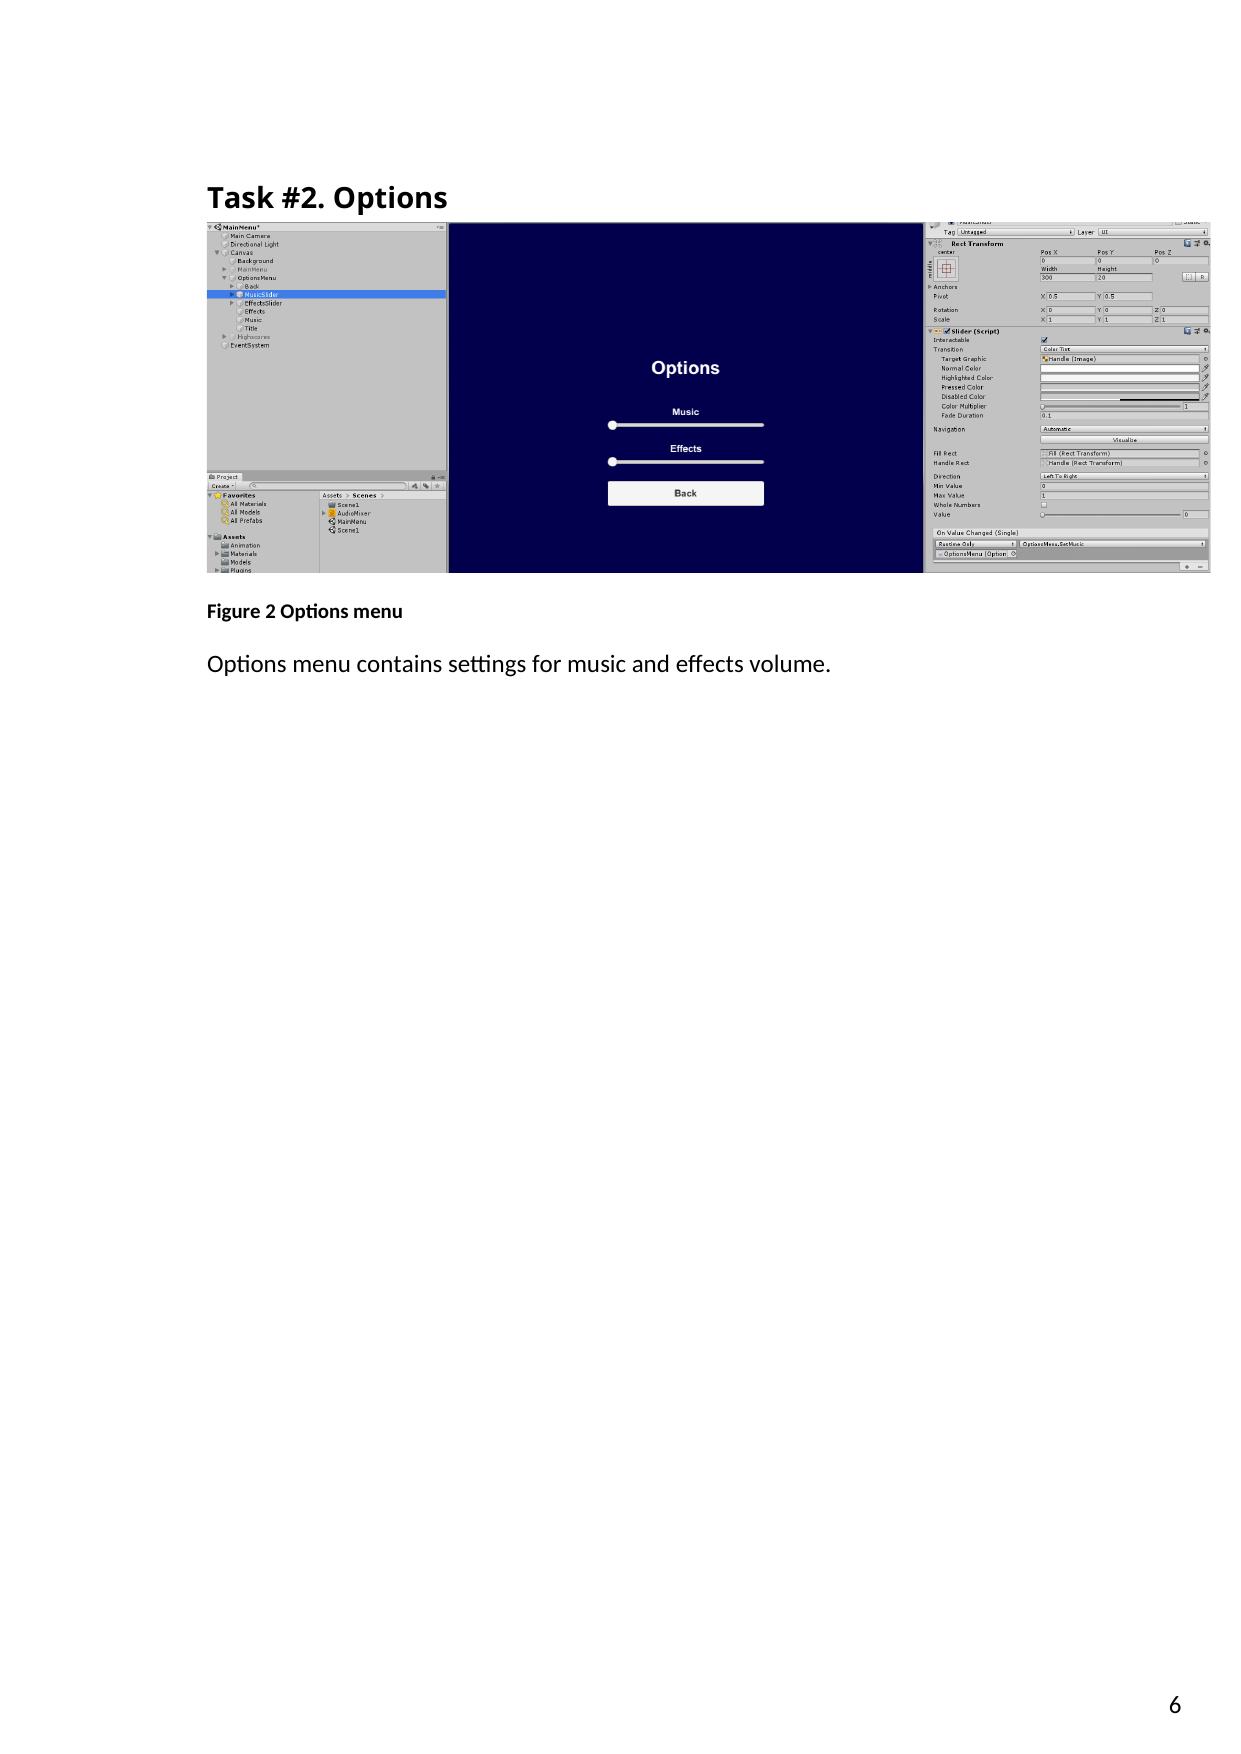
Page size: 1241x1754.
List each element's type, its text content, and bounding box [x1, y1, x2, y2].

subtitle Task #2. Options [177, 177, 1181, 217]
text Figure 2 Options menu [177, 598, 1181, 623]
picture [206, 222, 1211, 573]
text Options menu contains settings for music and effects volume. [177, 648, 1181, 678]
